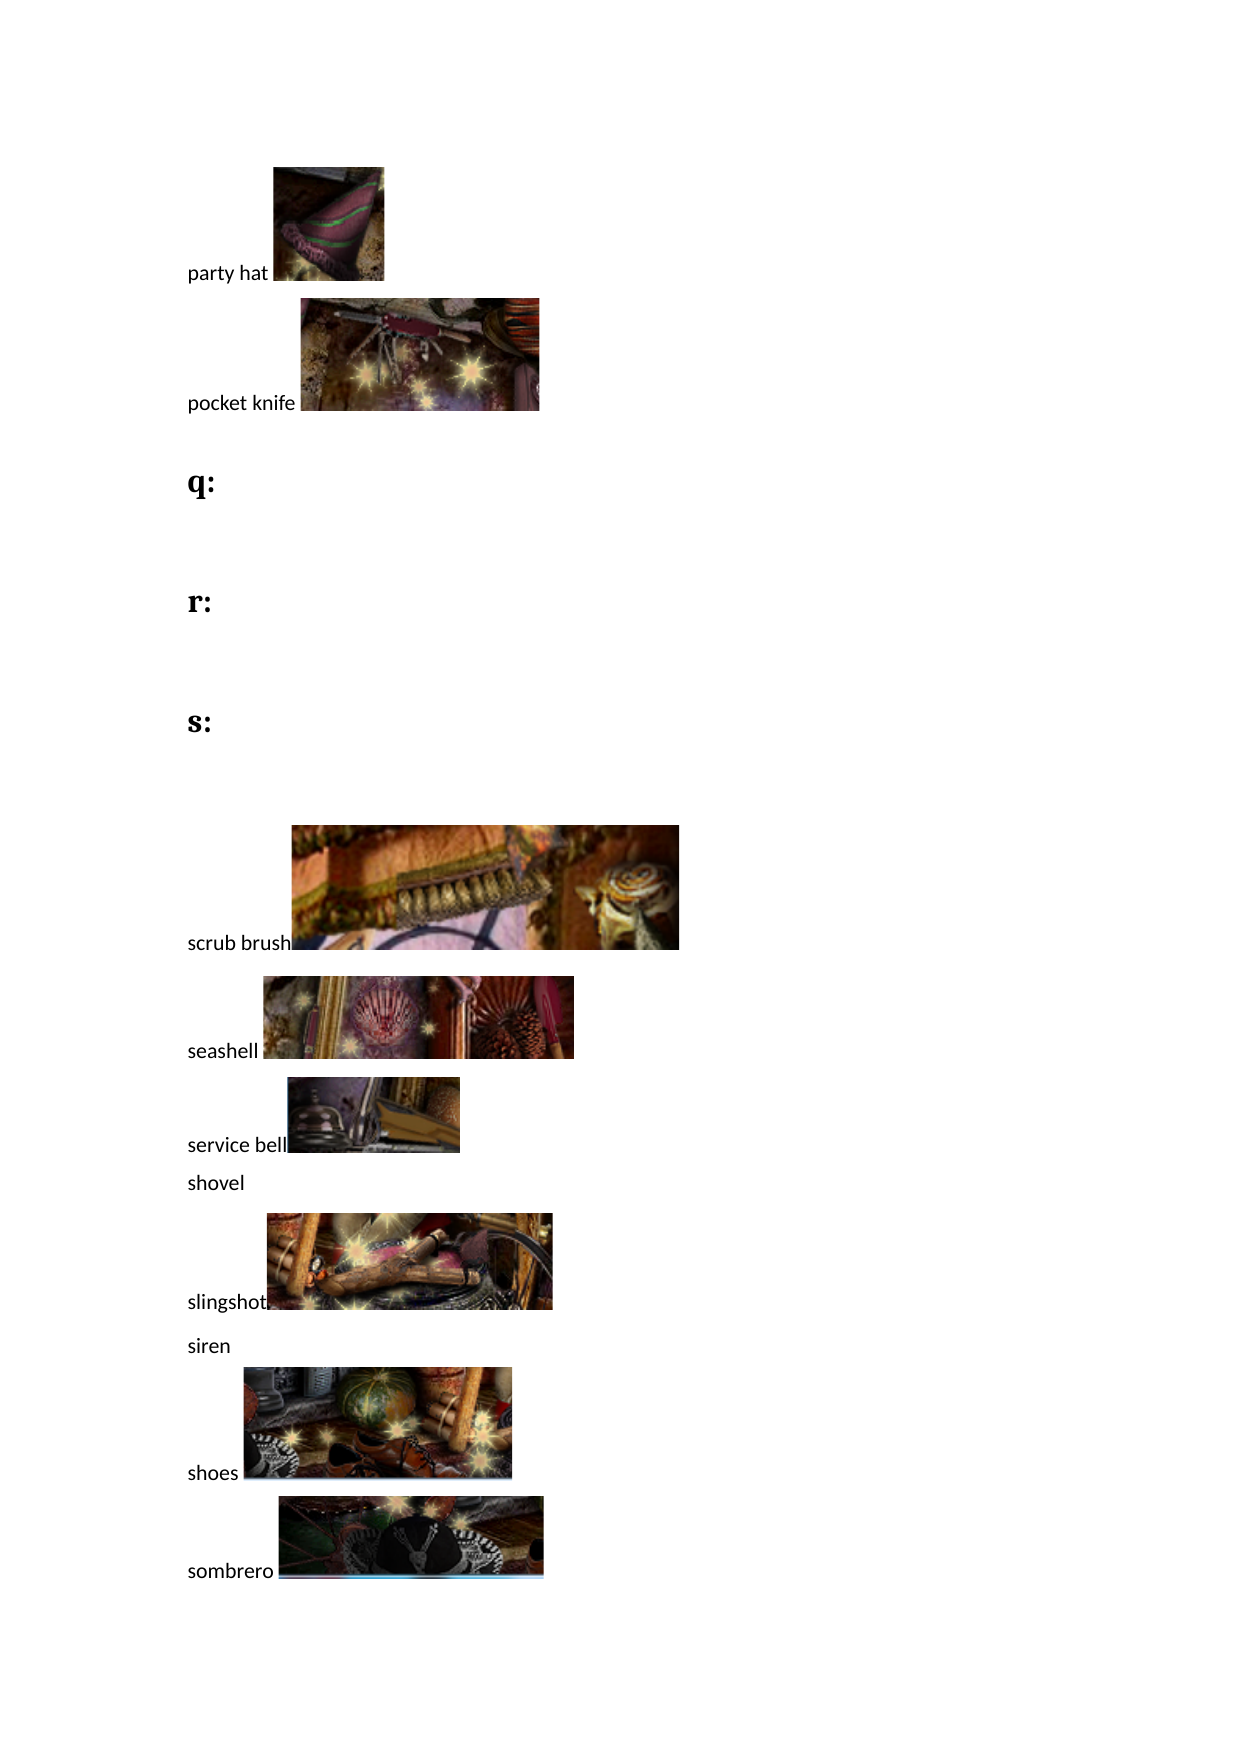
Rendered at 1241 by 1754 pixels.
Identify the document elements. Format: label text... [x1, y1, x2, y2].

picture [273, 167, 385, 281]
text siren [187, 1329, 1053, 1362]
picture [243, 1367, 513, 1481]
picture [263, 976, 574, 1059]
text slingshot [187, 1199, 1053, 1329]
subtitle s: [187, 689, 1053, 754]
picture [266, 1213, 553, 1310]
subtitle r: [187, 569, 1053, 634]
picture [291, 825, 680, 950]
text service bell [187, 1069, 1053, 1167]
subtitle q: [187, 449, 1053, 514]
picture [300, 298, 540, 411]
picture [287, 1077, 460, 1153]
text shovel [187, 1167, 1053, 1199]
text pocket knife [187, 292, 1053, 422]
text party hat [187, 162, 1053, 292]
picture [278, 1496, 544, 1579]
